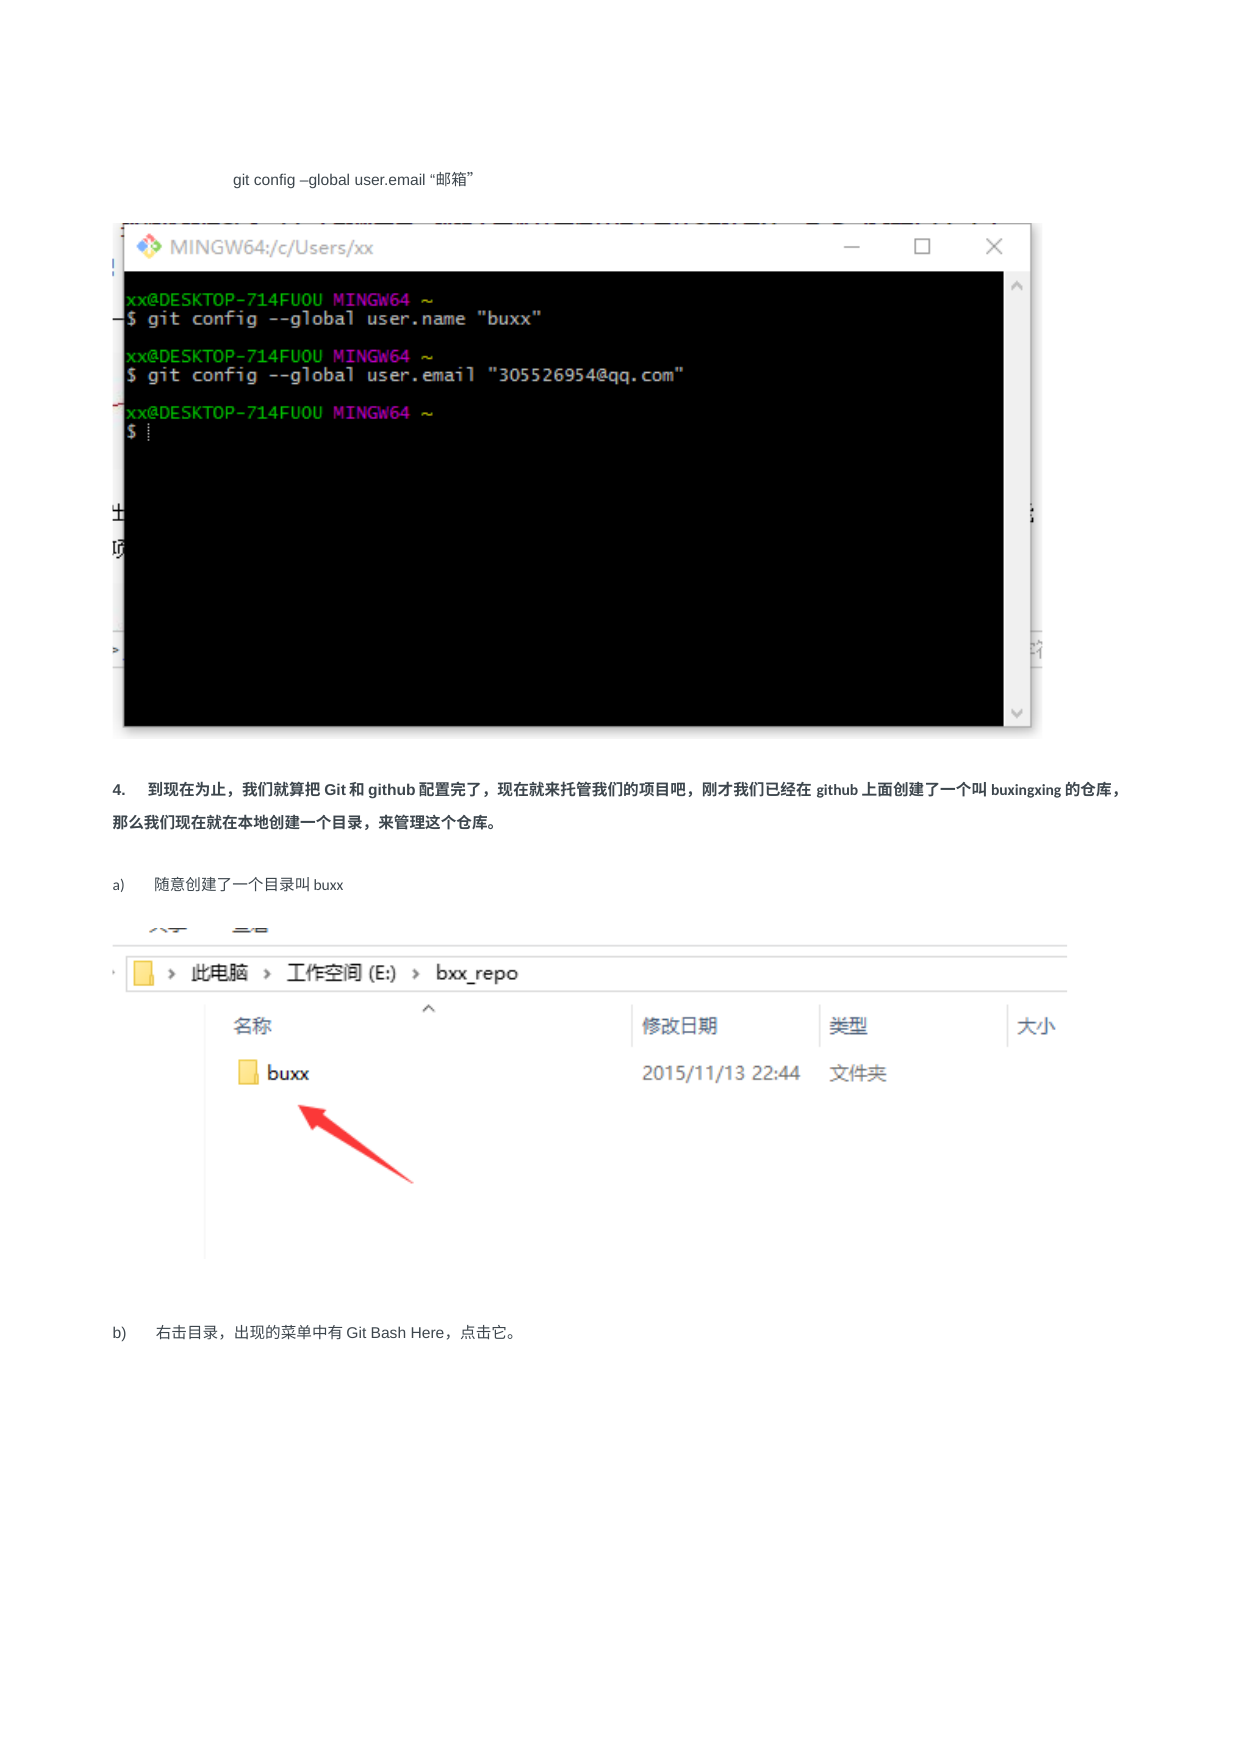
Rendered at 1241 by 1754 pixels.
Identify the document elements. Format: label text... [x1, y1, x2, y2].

text git config –global user.email “邮箱” [112, 162, 1128, 194]
text b) 右击目录，出现的菜单中有Git Bash Here，点击它。 [112, 1315, 1128, 1348]
picture [112, 223, 1043, 739]
text a) 随意创建了一个目录叫buxx [112, 867, 1128, 899]
text 4. 到现在为止，我们就算把Git和github配置完了，现在就来托管我们的项目吧，刚才我们已经在github上面创建了一个叫buxingxing的仓库，那么我们现在就在本地创建一个目录，来管理这个仓库。 [112, 773, 1128, 838]
picture [112, 928, 1068, 1259]
